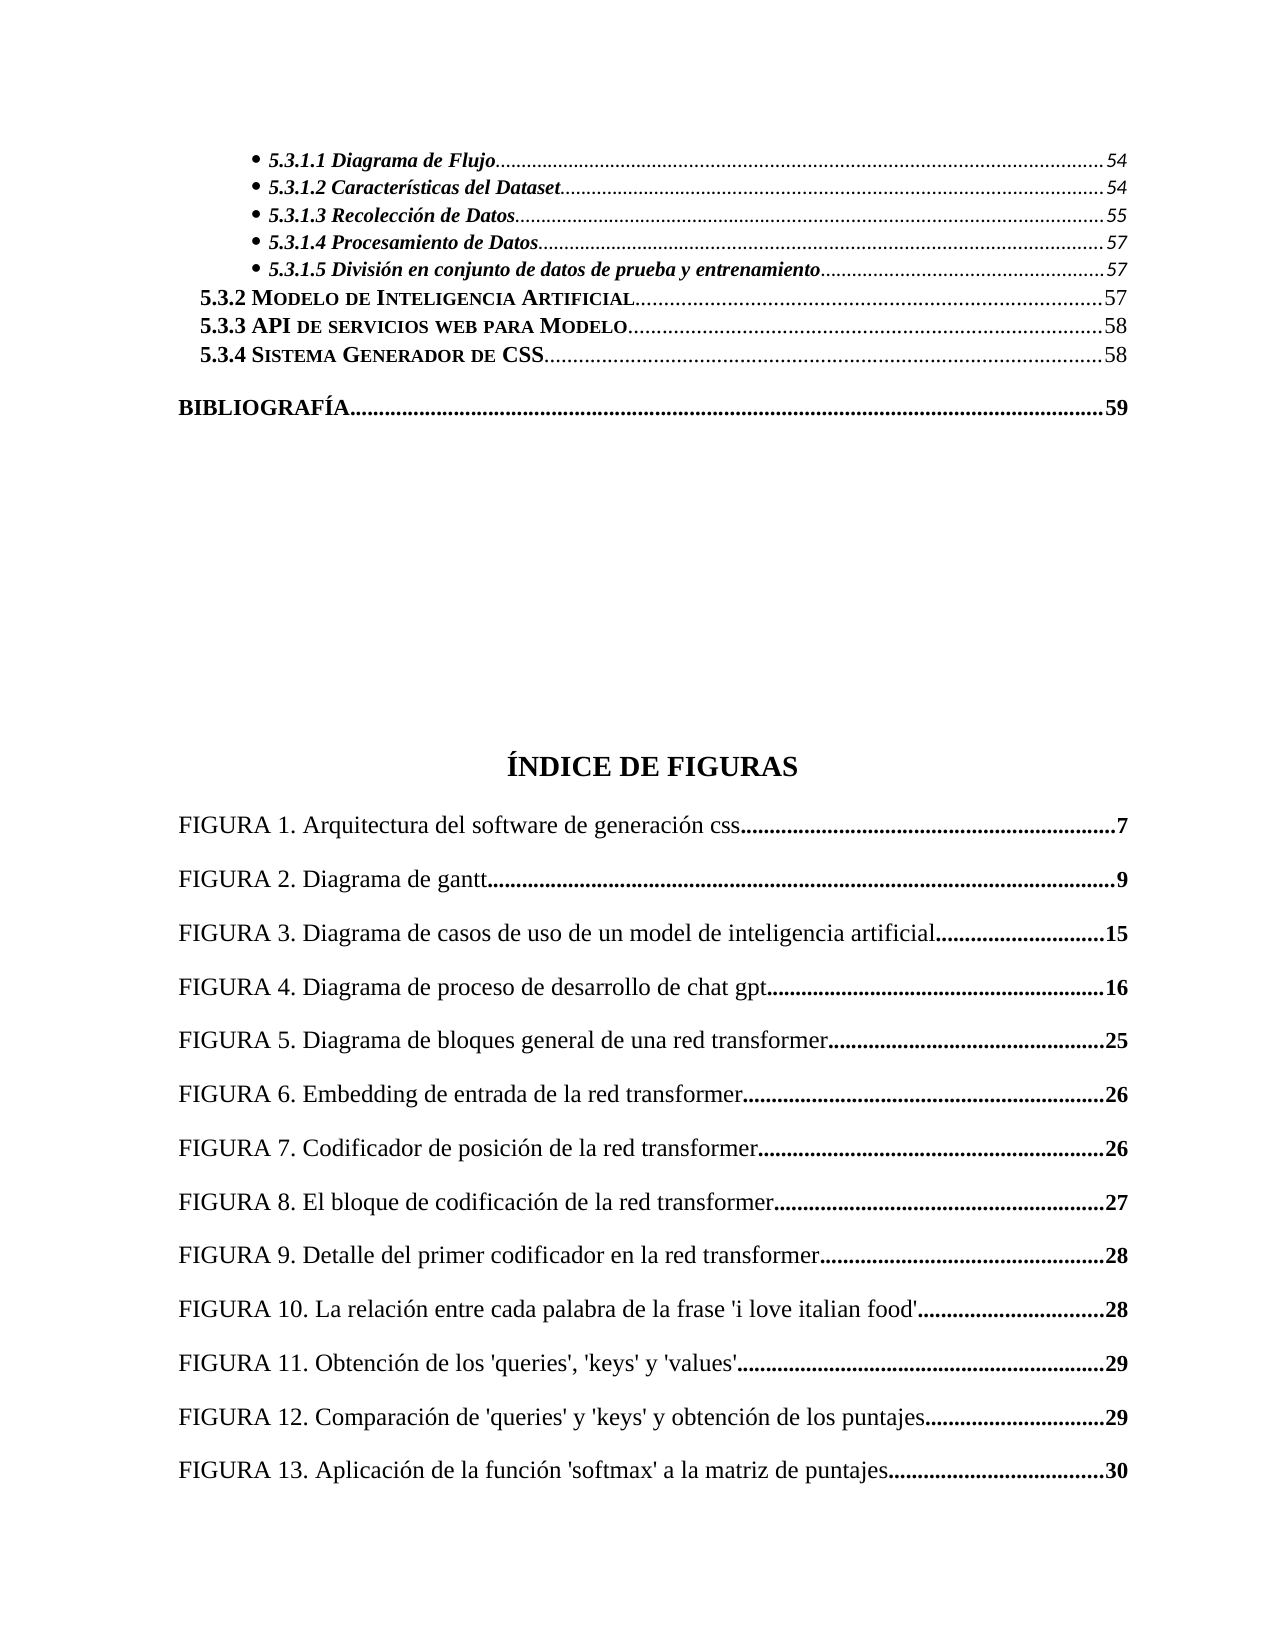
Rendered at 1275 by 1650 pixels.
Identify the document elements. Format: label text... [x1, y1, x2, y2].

text Figura 10. La relación entre cada palabra de la frase 'i love italian food' 28 [177, 1294, 1128, 1323]
text Figura 13. Aplicación de la función 'softmax' a la matriz de puntajes 30 [177, 1456, 1128, 1484]
text Figura 6. Embedding de entrada de la red transformer 26 [177, 1079, 1128, 1108]
text Figura 5. Diagrama de bloques general de una red transformer 25 [177, 1026, 1128, 1054]
text Figura 4. Diagrama de proceso de desarrollo de chat gpt 16 [177, 972, 1128, 1001]
text Figura 11. Obtención de los 'queries', 'keys' y 'values' 29 [177, 1348, 1128, 1377]
text Figura 9. Detalle del primer codificador en la red transformer 28 [177, 1241, 1128, 1269]
text Figura 2. Diagrama de gantt 9 [177, 864, 1128, 893]
text Figura 8. El bloque de codificación de la red transformer 27 [177, 1187, 1128, 1216]
subtitle ÍNDICE DE FIGURAS [177, 749, 1128, 783]
text Figura 3. Diagrama de casos de uso de un model de inteligencia artificial 15 [177, 918, 1128, 947]
text Figura 12. Comparación de 'queries' y 'keys' y obtención de los puntajes 29 [177, 1402, 1128, 1431]
text Figura 7. Codificador de posición de la red transformer 26 [177, 1133, 1128, 1162]
text Figura 1. Arquitectura del software de generación css 7 [177, 811, 1128, 839]
